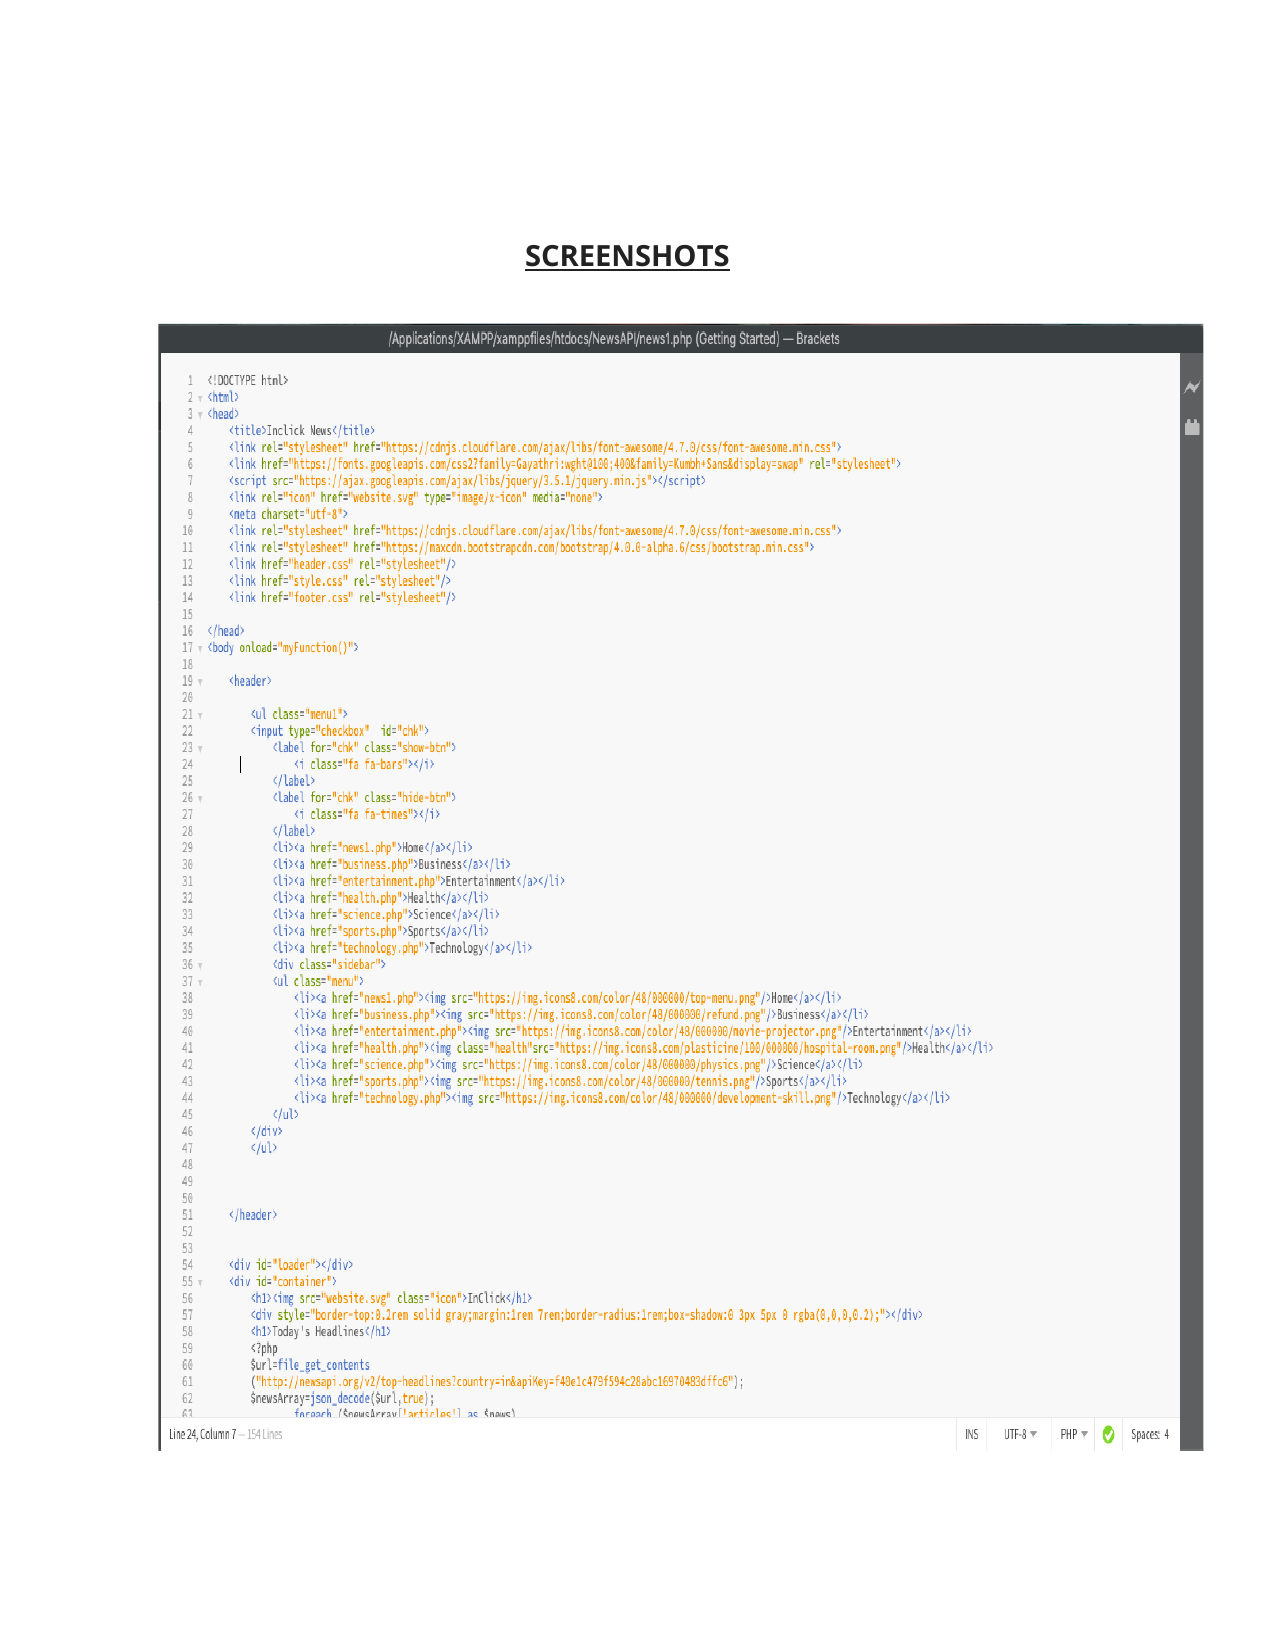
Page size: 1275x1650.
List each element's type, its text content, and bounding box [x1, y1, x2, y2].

list SCREENSHOTS [158, 236, 1096, 275]
picture [158, 323, 1204, 1451]
